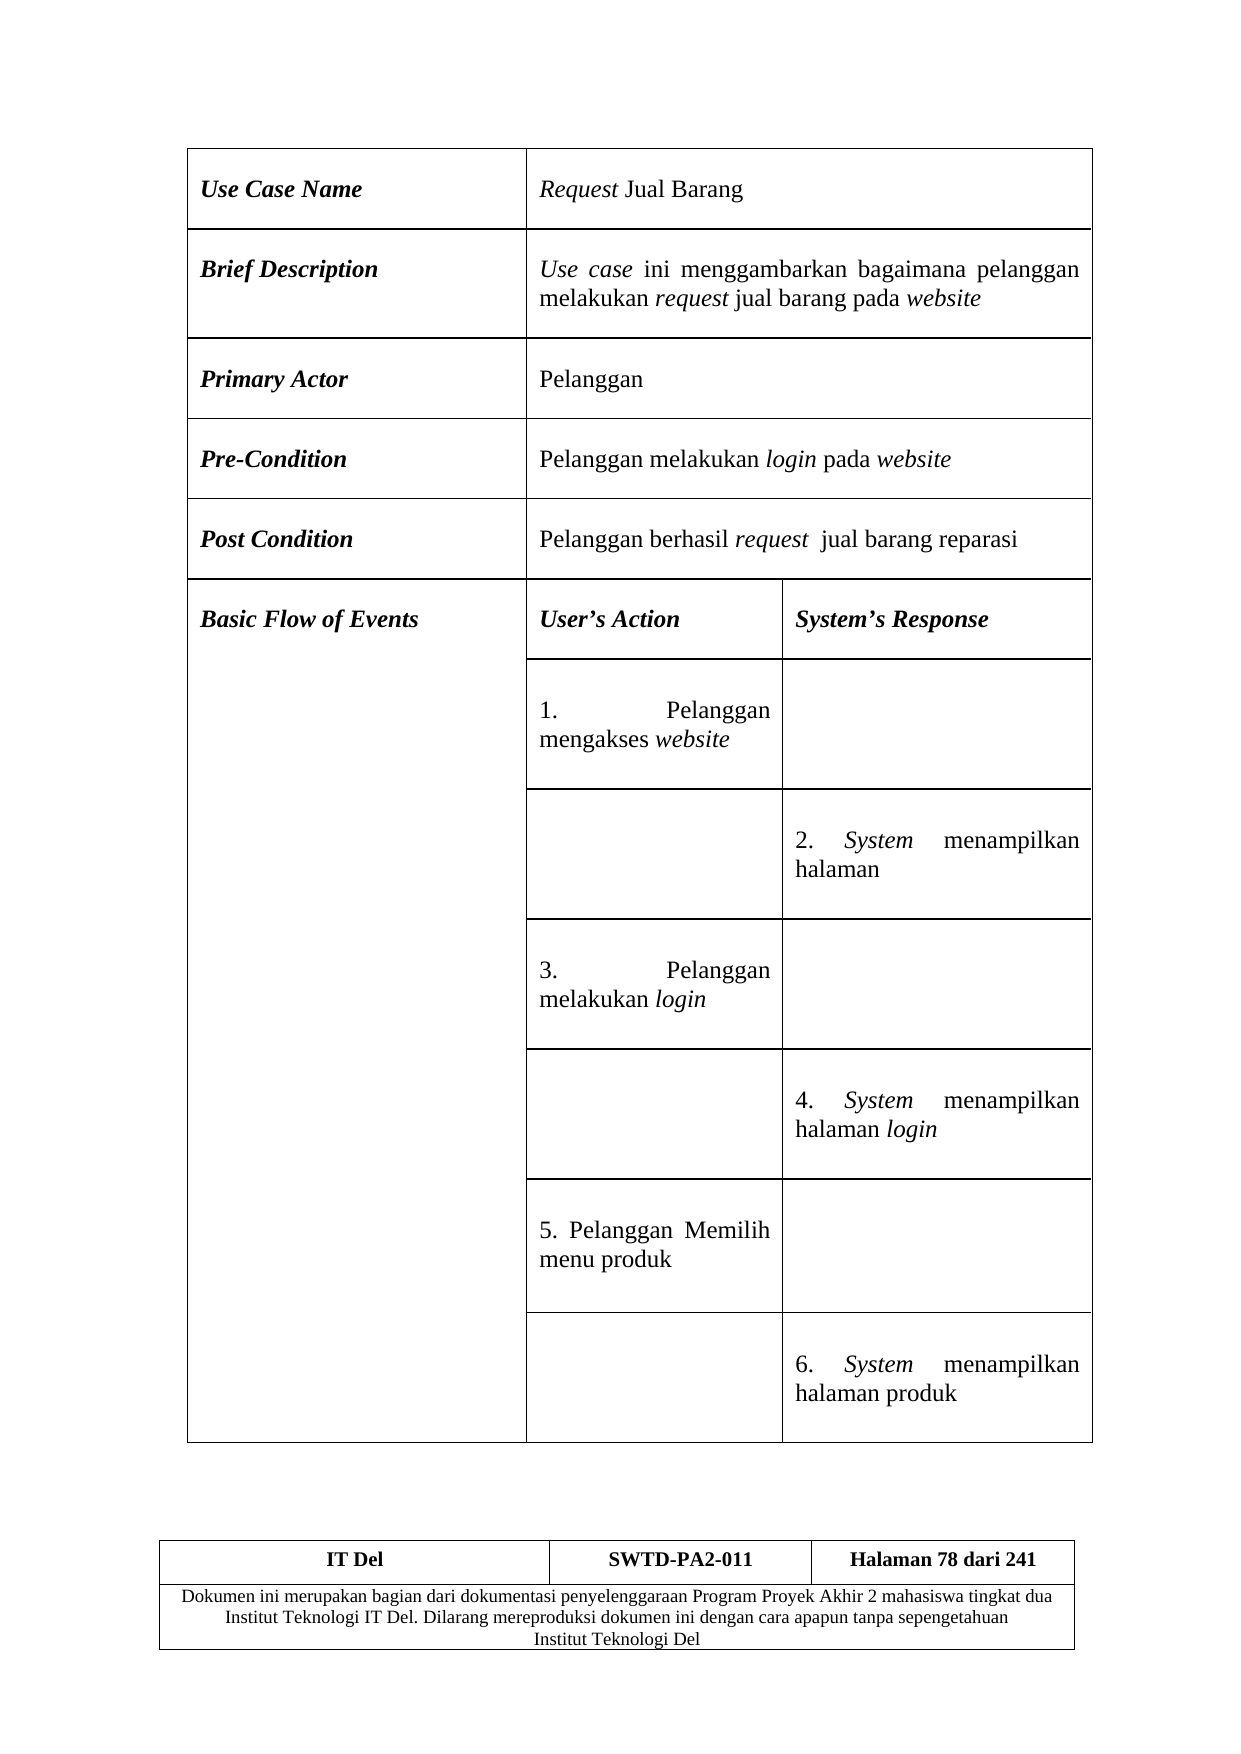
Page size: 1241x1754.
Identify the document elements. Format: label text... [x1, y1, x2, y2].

table_cell [527, 1050, 782, 1178]
table_cell 6. System menampilkan halaman produk [783, 1312, 1092, 1442]
table_cell Basic Flow of Events [188, 580, 526, 1442]
table_cell Pre-Condition [188, 419, 526, 498]
table_cell 5. Pelanggan Memilih menu produk [527, 1180, 782, 1312]
table_cell [783, 918, 1092, 1048]
table_cell [783, 1178, 1092, 1312]
table_cell Pelanggan melakukan login pada website [527, 418, 1092, 498]
table_cell Use case ini menggambarkan bagaimana pelanggan melakukan request jual barang pada website [527, 228, 1092, 337]
table_cell User’s Action [527, 580, 782, 658]
table_cell Primary Actor [188, 339, 526, 417]
table_cell Pelanggan berhasil request jual barang reparasi [527, 498, 1092, 578]
table_cell Pelanggan [527, 337, 1092, 417]
table_cell 1. Pelanggan mengakses website [527, 660, 782, 788]
table_cell Use Case Name [188, 149, 526, 228]
table_cell [527, 1313, 782, 1442]
table_cell Brief Description [188, 230, 526, 337]
table_cell [527, 790, 782, 918]
table_cell 3. Pelanggan melakukan login [527, 920, 782, 1048]
table_cell System’s Response [783, 578, 1092, 658]
table_cell [783, 658, 1092, 788]
table_cell 4. System menampilkan halaman login [783, 1048, 1092, 1178]
table_cell Post Condition [188, 499, 526, 578]
table_cell 2. System menampilkan halaman [783, 788, 1092, 918]
table_cell Request Jual Barang [527, 149, 1092, 228]
